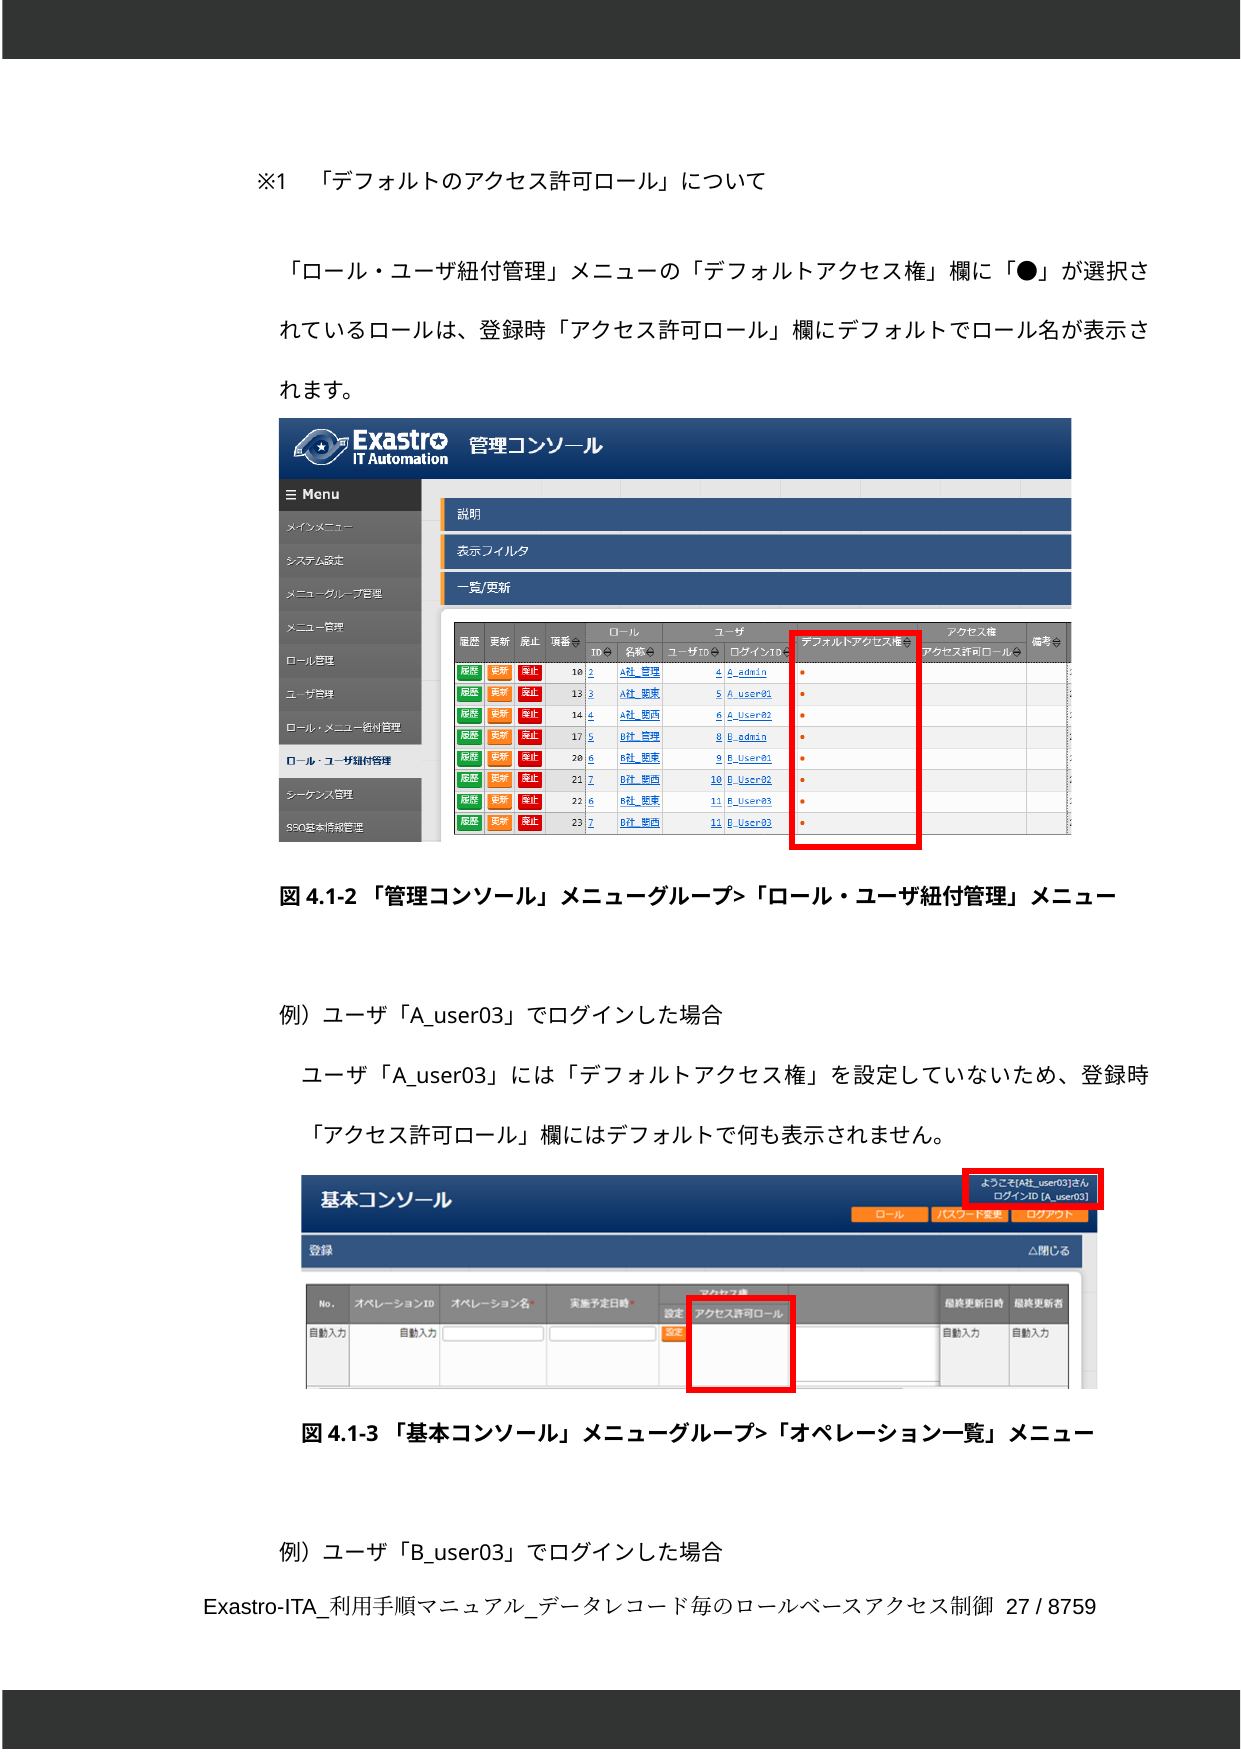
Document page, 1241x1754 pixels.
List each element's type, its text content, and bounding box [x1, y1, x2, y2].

list 「ロール・ユーザ紐付管理」メニューの「デフォルトアクセス権」欄に「●」が選択されているロールは、登録時「アクセス許可ロール」欄にデフォルトでロール名が表示されます。 [279, 240, 1152, 419]
list 例）ユーザ「A_user03」でログインした場合 [279, 985, 1152, 1044]
picture [2, 0, 1241, 59]
picture [795, 636, 916, 842]
text 例）ユーザ「B_user03」でログインした場合 [272, 1521, 1152, 1581]
picture [301, 1175, 1098, 1389]
picture [2, 1690, 1241, 1749]
list ユーザ「A_user03」には「デフォルトアクセス権」を設定していないため、登録時「アクセス許可ロール」欄にはデフォルトで何も表示されません。 [301, 1044, 1152, 1163]
list 図 4.1-2 「管理コンソール」メニューグループ>「ロール・ユーザ紐付管理」メニュー [279, 866, 1152, 925]
picture [692, 1301, 790, 1387]
list 図 4.1-3 「基本コンソール」メニューグループ>「オペレーション一覧」メニュー [301, 1402, 1152, 1461]
list ※1 「デフォルトのアクセス許可ロール」について [257, 151, 1152, 210]
picture [278, 418, 1072, 842]
picture [969, 1175, 1098, 1203]
